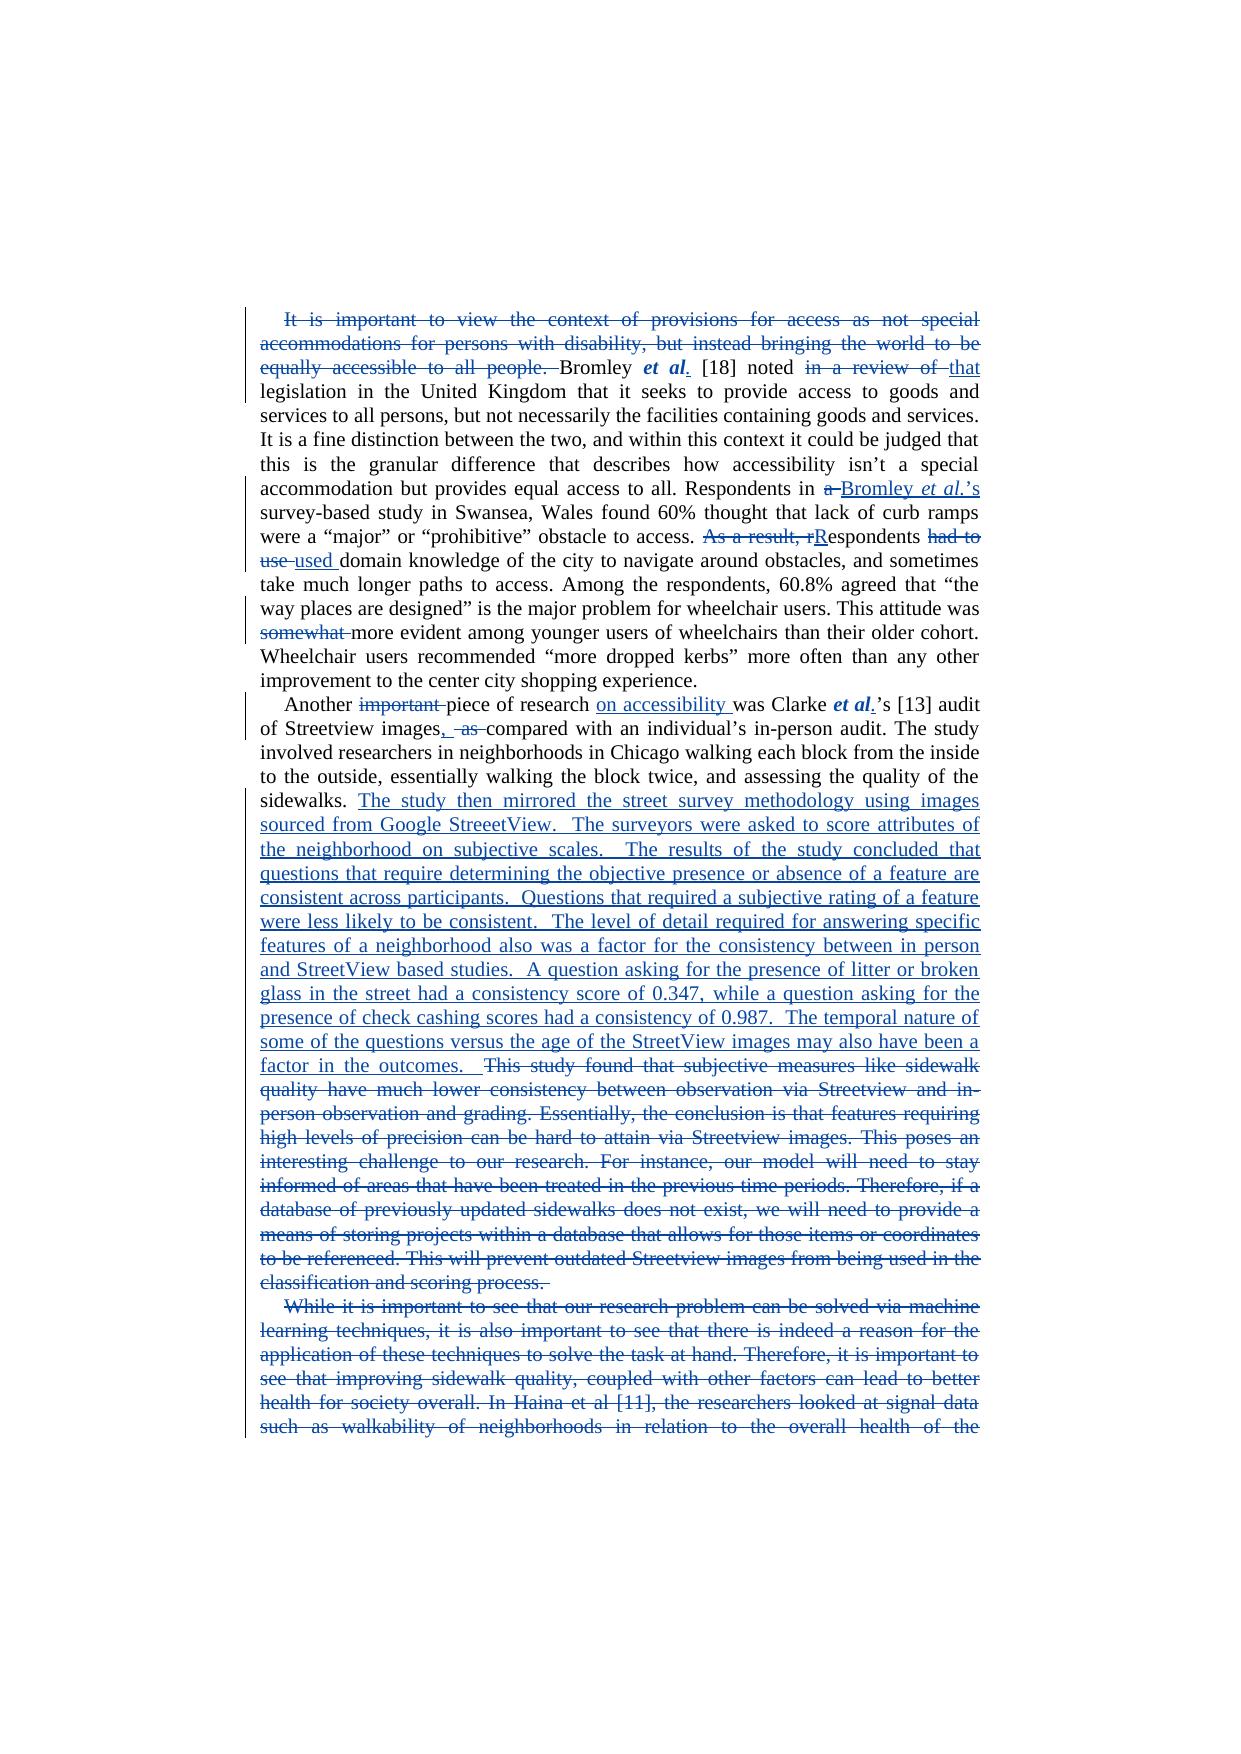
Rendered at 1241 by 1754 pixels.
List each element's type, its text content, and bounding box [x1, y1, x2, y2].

text Another piece of research was Clarke et al’s [13] audit of Streetview imagescompared with an individual’s in-person audit. The study involved researchers in neighborhoods in Chicago walking each block from the inside to the outside, essentially walking the block twice, and assessing the quality of the sidewalks. [260, 1260, 980, 1294]
text Bromley et al [18] noted legislation in the United Kingdom that it seeks to provide access to goods and services to all persons, but not necessarily the facilities containing goods and services. It is a fine distinction between the two, and within this context it could be judged that this is the granular difference that describes how accessibility isn’t a special accommodation but provides equal access to all. Respondents in survey-based study in Swansea, Wales found 60% thought that lack of curb ramps were a “major” or “prohibitive” obstacle to access. espondents domain knowledge of the city to navigate around obstacles, and sometimes take much longer paths to access. Among the respondents, 60.8% agreed that “the way places are designed” is the major problem for wheelchair users. This attitude was more evident among younger users of wheelchairs than their older cohort. Wheelchair users recommended “more dropped kerbs” more often than any other improvement to the center city shopping experience. [260, 345, 980, 692]
text e. [260, 1332, 980, 1379]
text e. [260, 1294, 980, 1331]
text Another piece of research was Clarke et al’s [13] audit of Streetview imagescompared with an individual’s in-person audit. The study involved researchers in neighborhoods in Chicago walking each block from the inside to the outside, essentially walking the block twice, and assessing the quality of the sidewalks. [260, 692, 980, 833]
text Another piece of research was Clarke et al’s [13] audit of Streetview imagescompared with an individual’s in-person audit. The study involved researchers in neighborhoods in Chicago walking each block from the inside to the outside, essentially walking the block twice, and assessing the quality of the sidewalks. [260, 1051, 980, 1090]
text e. [260, 1380, 980, 1427]
